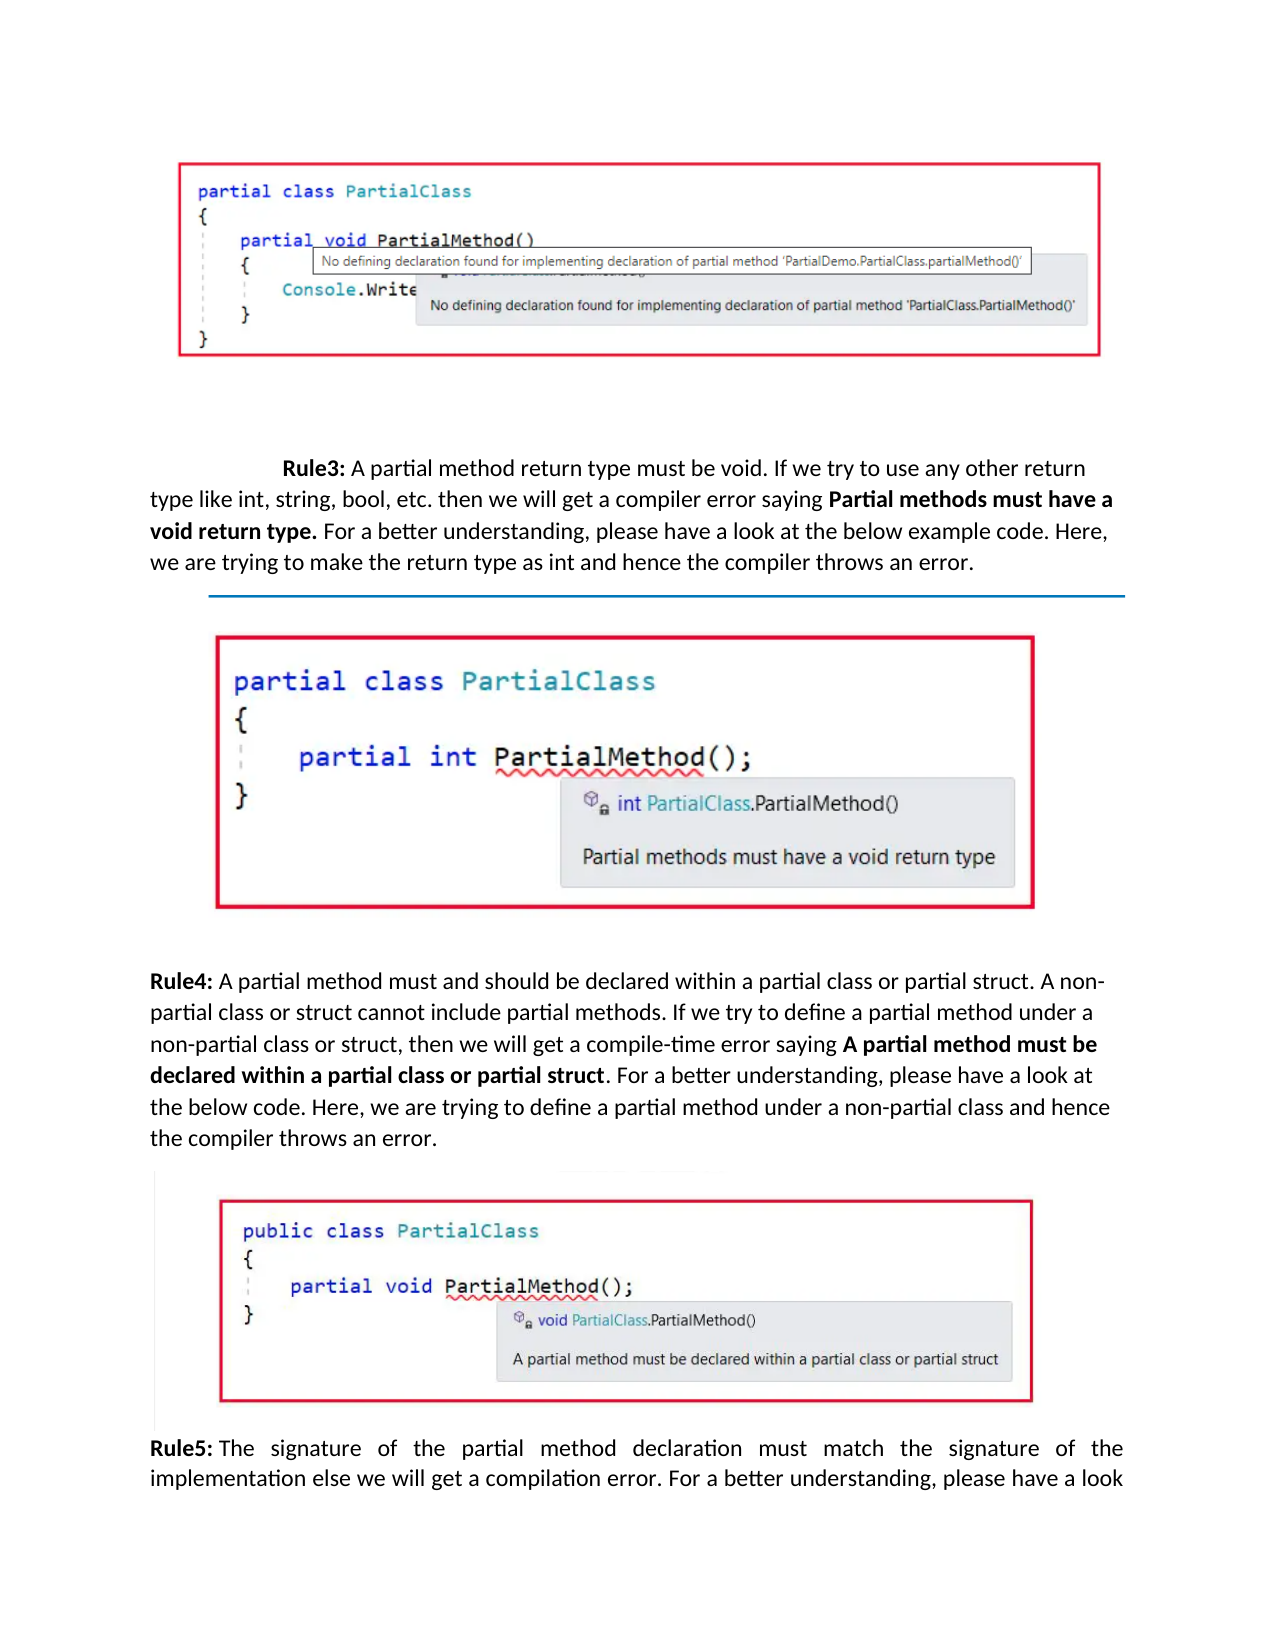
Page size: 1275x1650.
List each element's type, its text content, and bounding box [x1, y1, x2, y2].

picture [150, 1171, 1125, 1431]
text Rule3: A partial method return type must be void. If we try to use any other return type like int, string, bool, etc. then we will get a compiler error saying Partial methods must have a void return type. For a better understanding, please have a look at the below example code. Here, we are trying to make the return type as int and hence the compiler throws an error. [150, 453, 1125, 577]
text Rule4: A partial method must and should be declared within a partial class or partial struct. A non-partial class or struct cannot include partial methods. If we try to define a partial method under a non-partial class or struct, then we will get a compile-time error saying A partial method must be declared within a partial class or partial struct. For a better understanding, please have a look at the below code. Here, we are trying to define a partial method under a non-partial class and hence the compiler throws an error. [150, 966, 1125, 1153]
picture [150, 595, 1125, 947]
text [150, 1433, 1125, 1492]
picture [150, 150, 1125, 387]
